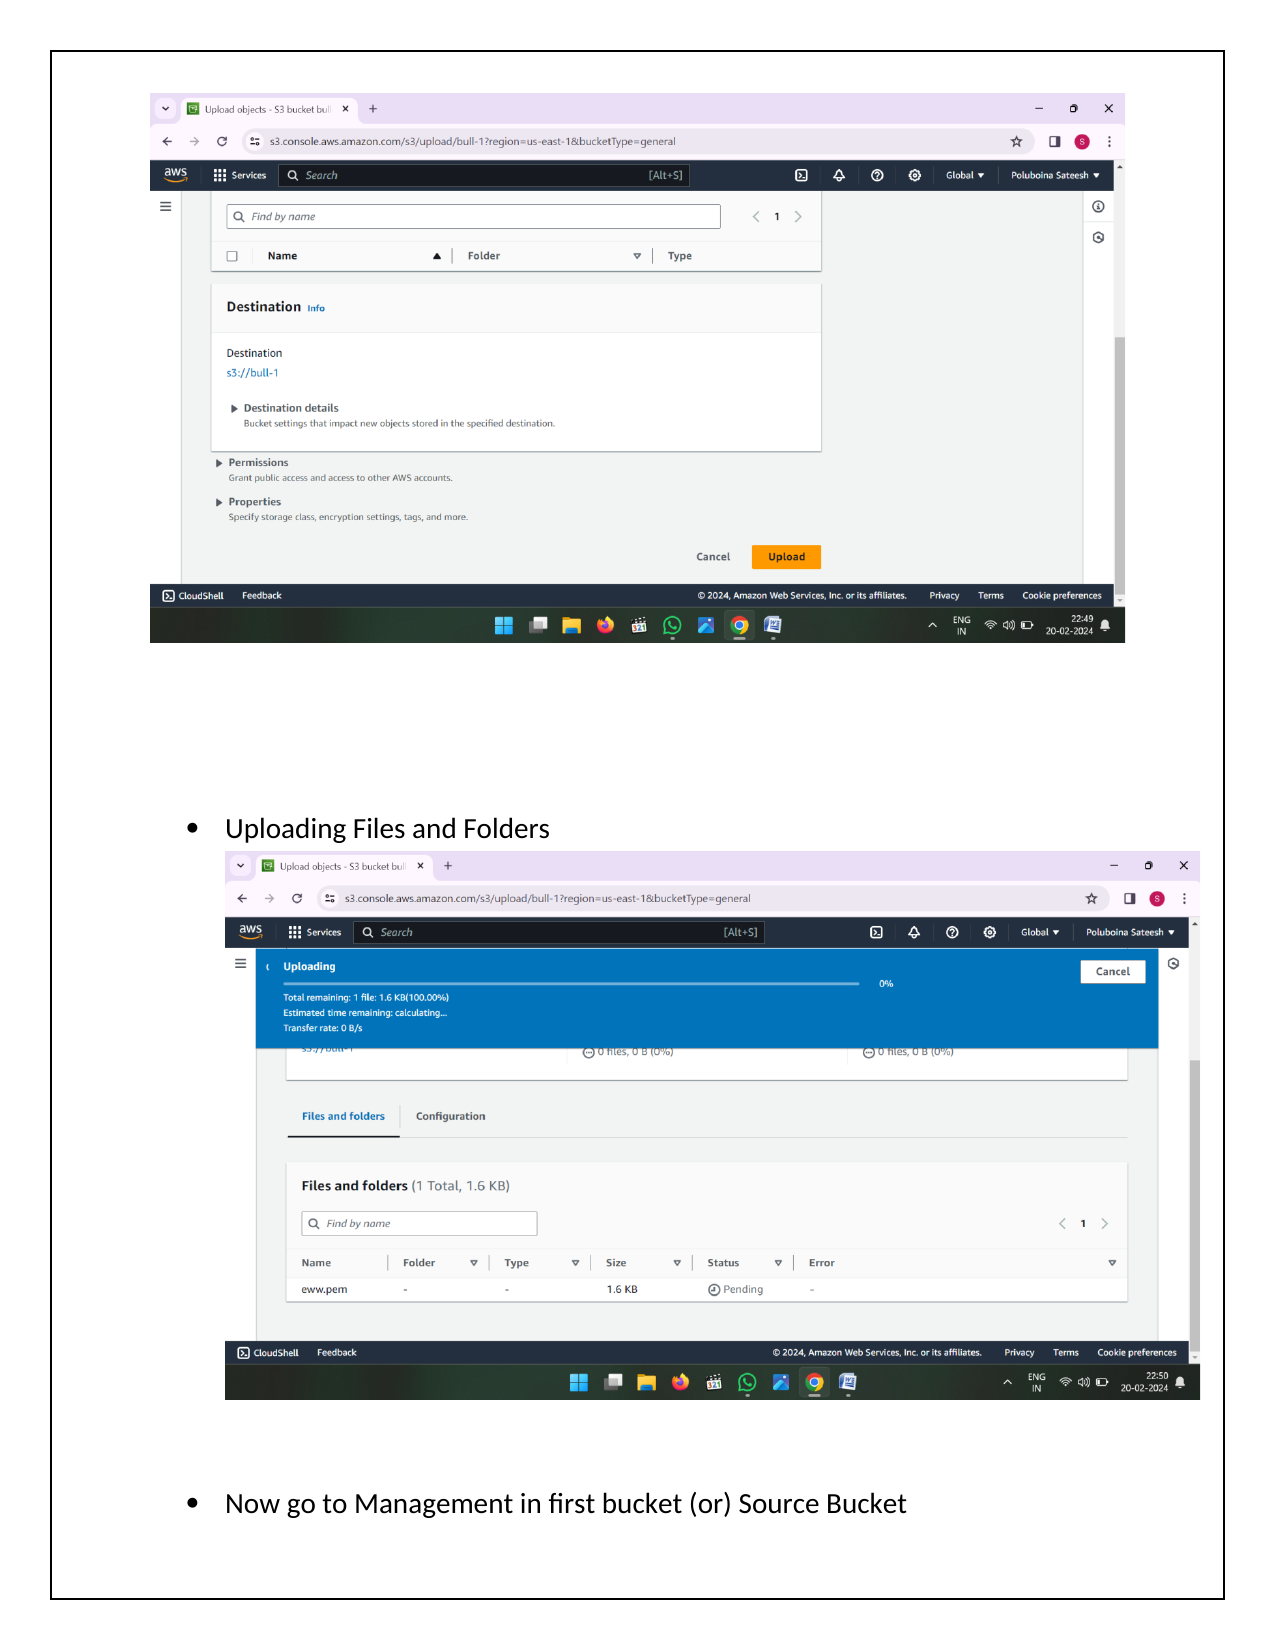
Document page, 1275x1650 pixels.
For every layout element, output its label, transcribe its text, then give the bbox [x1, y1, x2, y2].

picture [225, 851, 1200, 1400]
picture [150, 93, 1125, 643]
list Uploading Files and Folders [187, 810, 1125, 846]
list Now go to Management in first bucket (or) Source Bucket [187, 1486, 1125, 1521]
